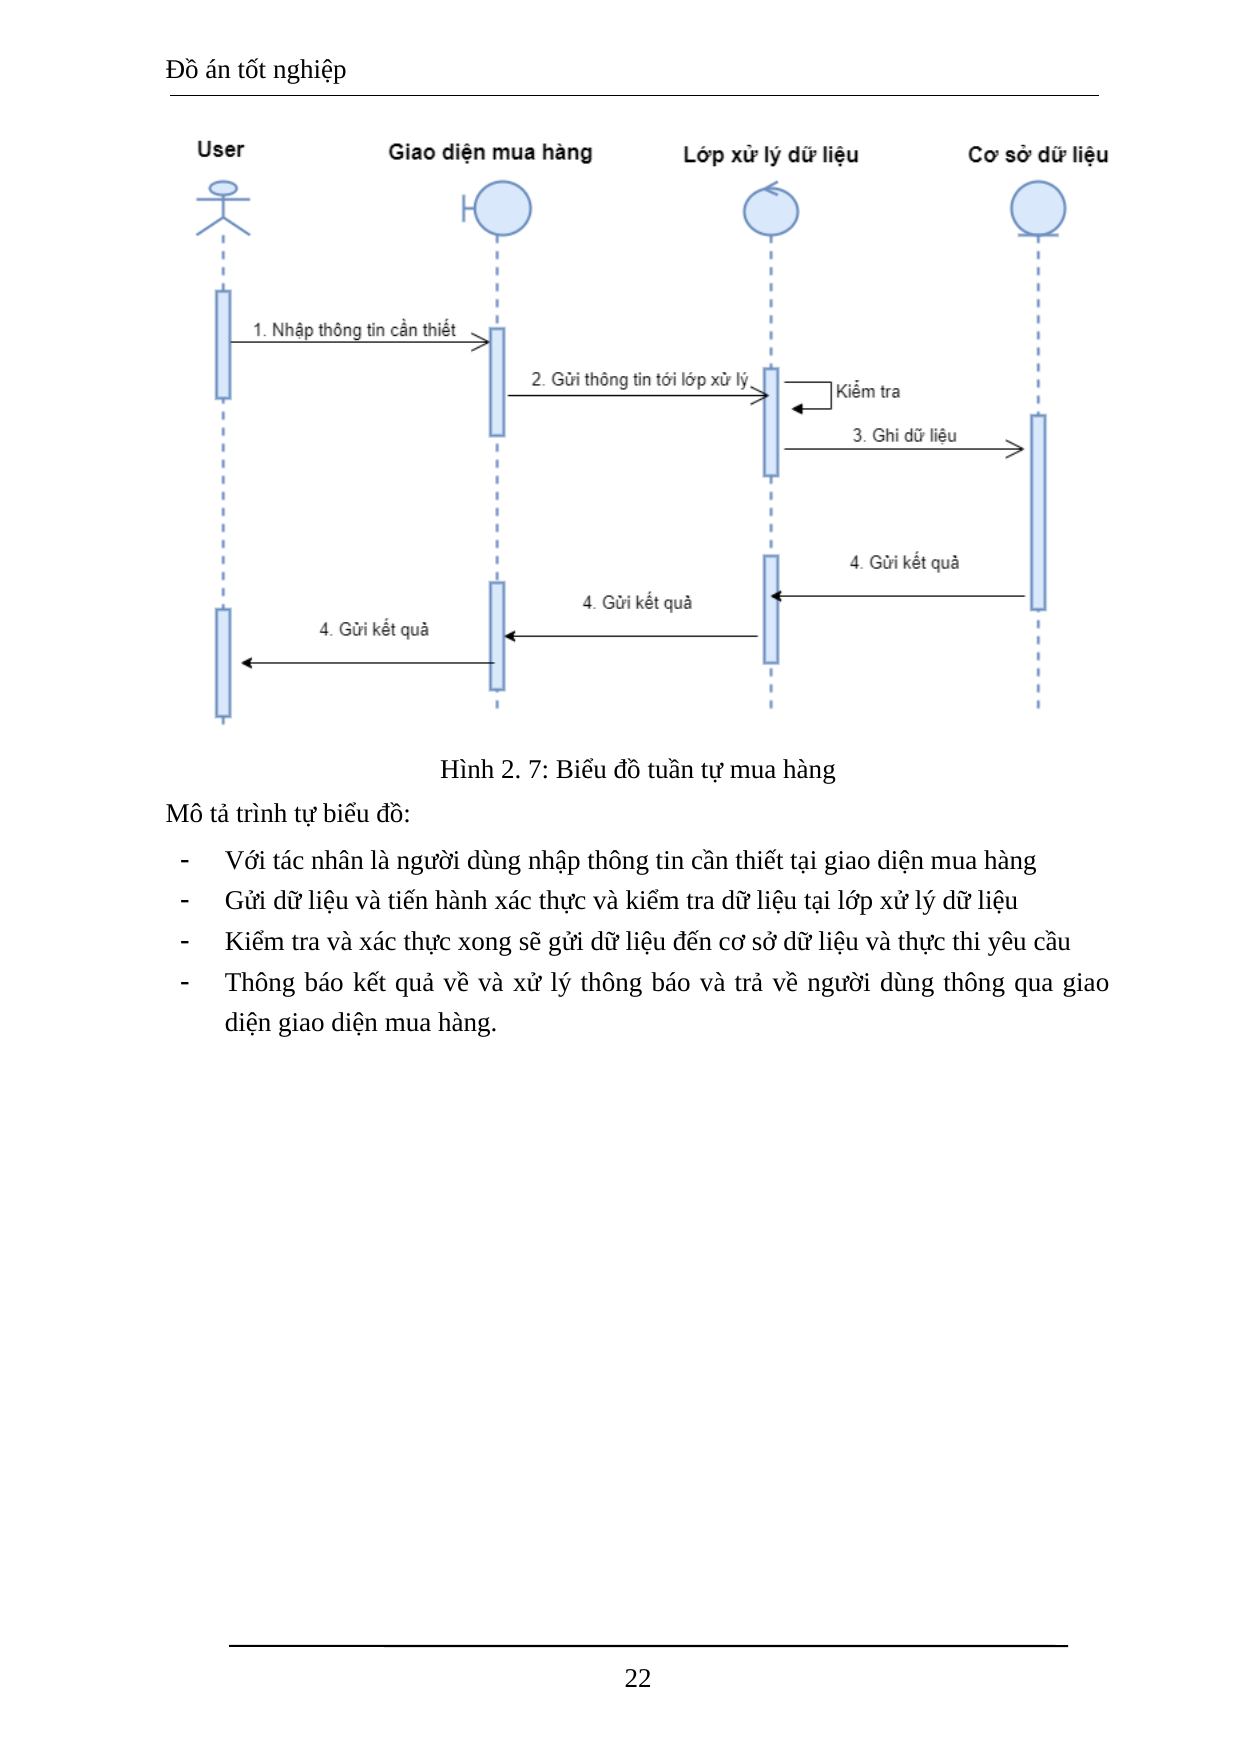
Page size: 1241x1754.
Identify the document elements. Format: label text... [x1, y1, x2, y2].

list Kiểm tra và xác thực xong sẽ gửi dữ liệu đến cơ sở dữ liệu và thực thi yêu cầu [180, 925, 1110, 956]
list Gửi dữ liệu và tiến hành xác thực và kiểm tra dữ liệu tại lớp xử lý dữ liệu [180, 884, 1110, 916]
list Thông báo kết quả về và xử lý thông báo và trả về người dùng thông qua giao diện giao diện mua hàng. [180, 966, 1110, 1037]
text Mô tả trình tự biểu đồ: [165, 797, 1110, 828]
list Với tác nhân là người dùng nhập thông tin cần thiết tại giao diện mua hàng [180, 844, 1110, 875]
picture [180, 130, 1125, 732]
